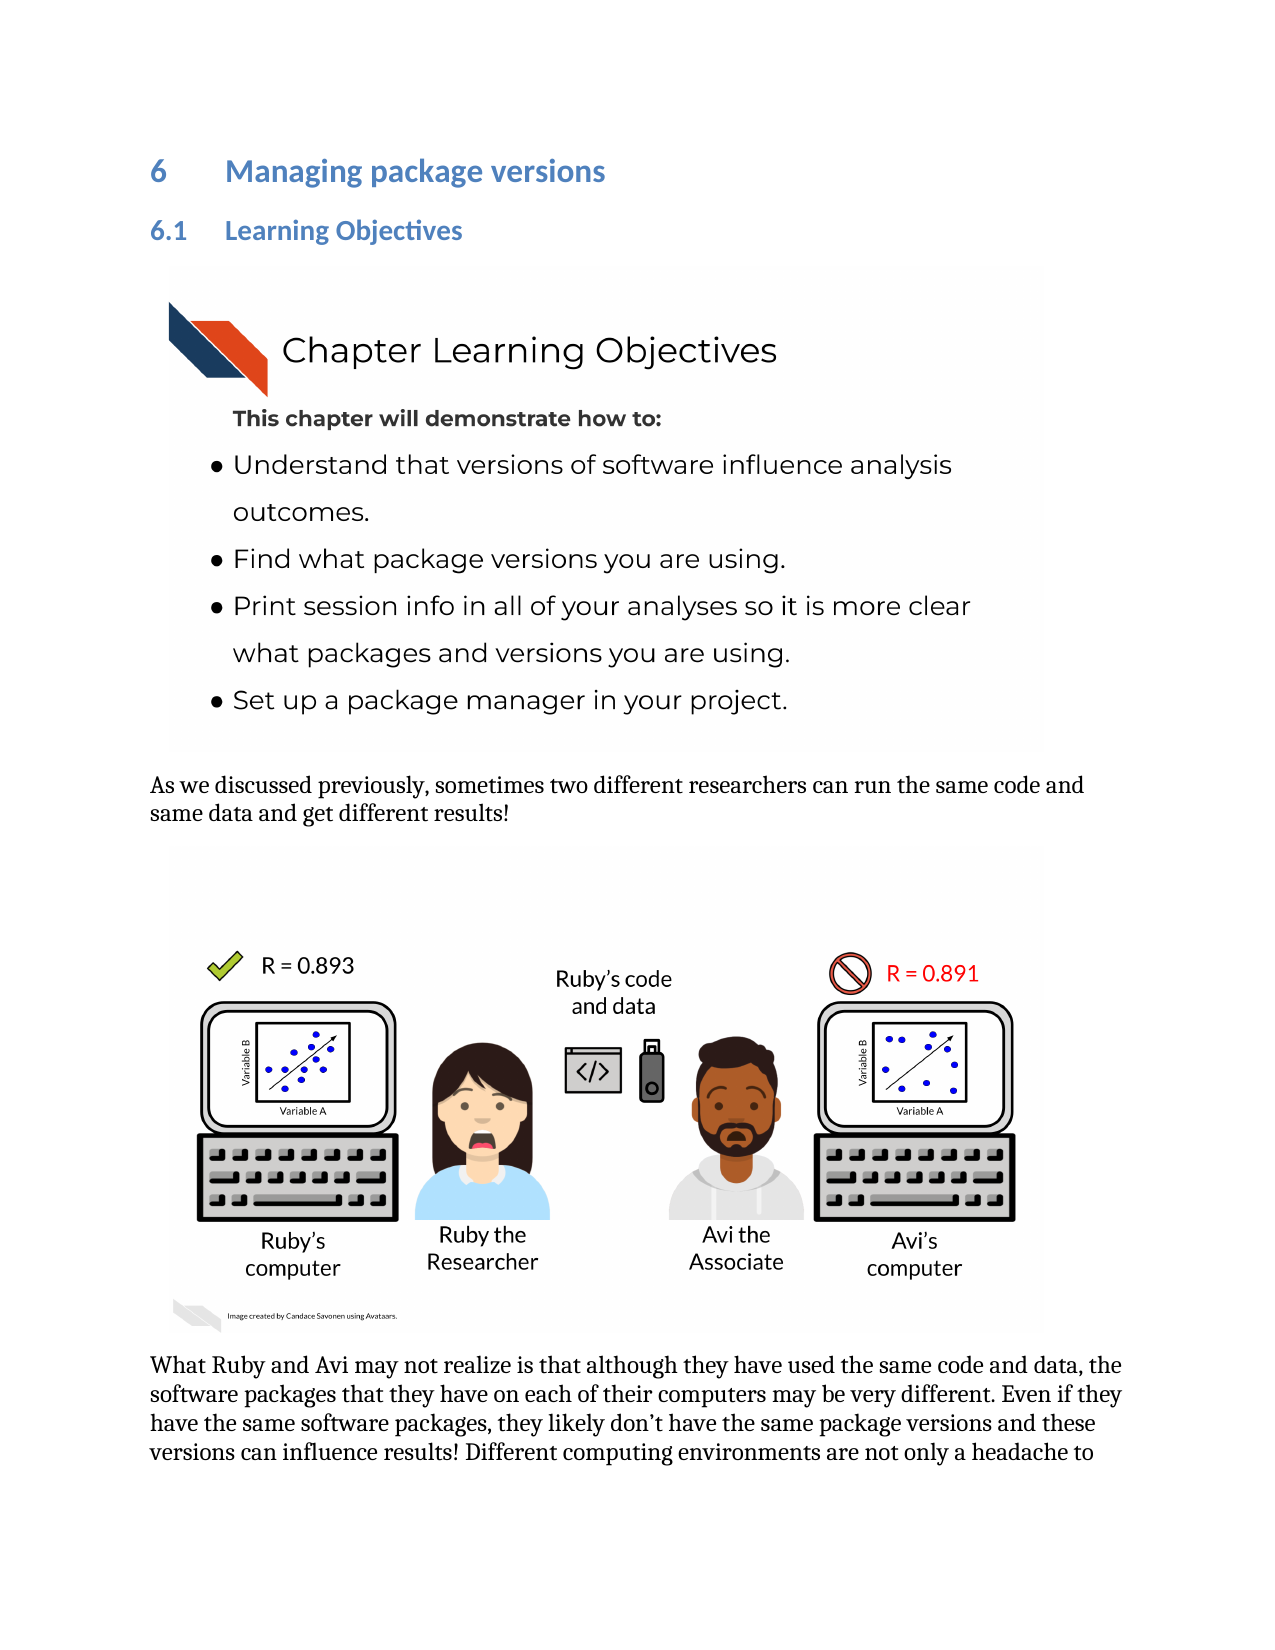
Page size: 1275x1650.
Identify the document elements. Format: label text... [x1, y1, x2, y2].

subtitle 6.1 Learning Objectives [150, 212, 1125, 247]
text As we discussed previously, sometimes two different researchers can run the same code and same data and get different results! [150, 771, 1125, 828]
picture [168, 266, 1044, 752]
subtitle 6 Managing package versions [150, 150, 1125, 191]
picture [168, 846, 1044, 1333]
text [150, 1351, 1125, 1466]
